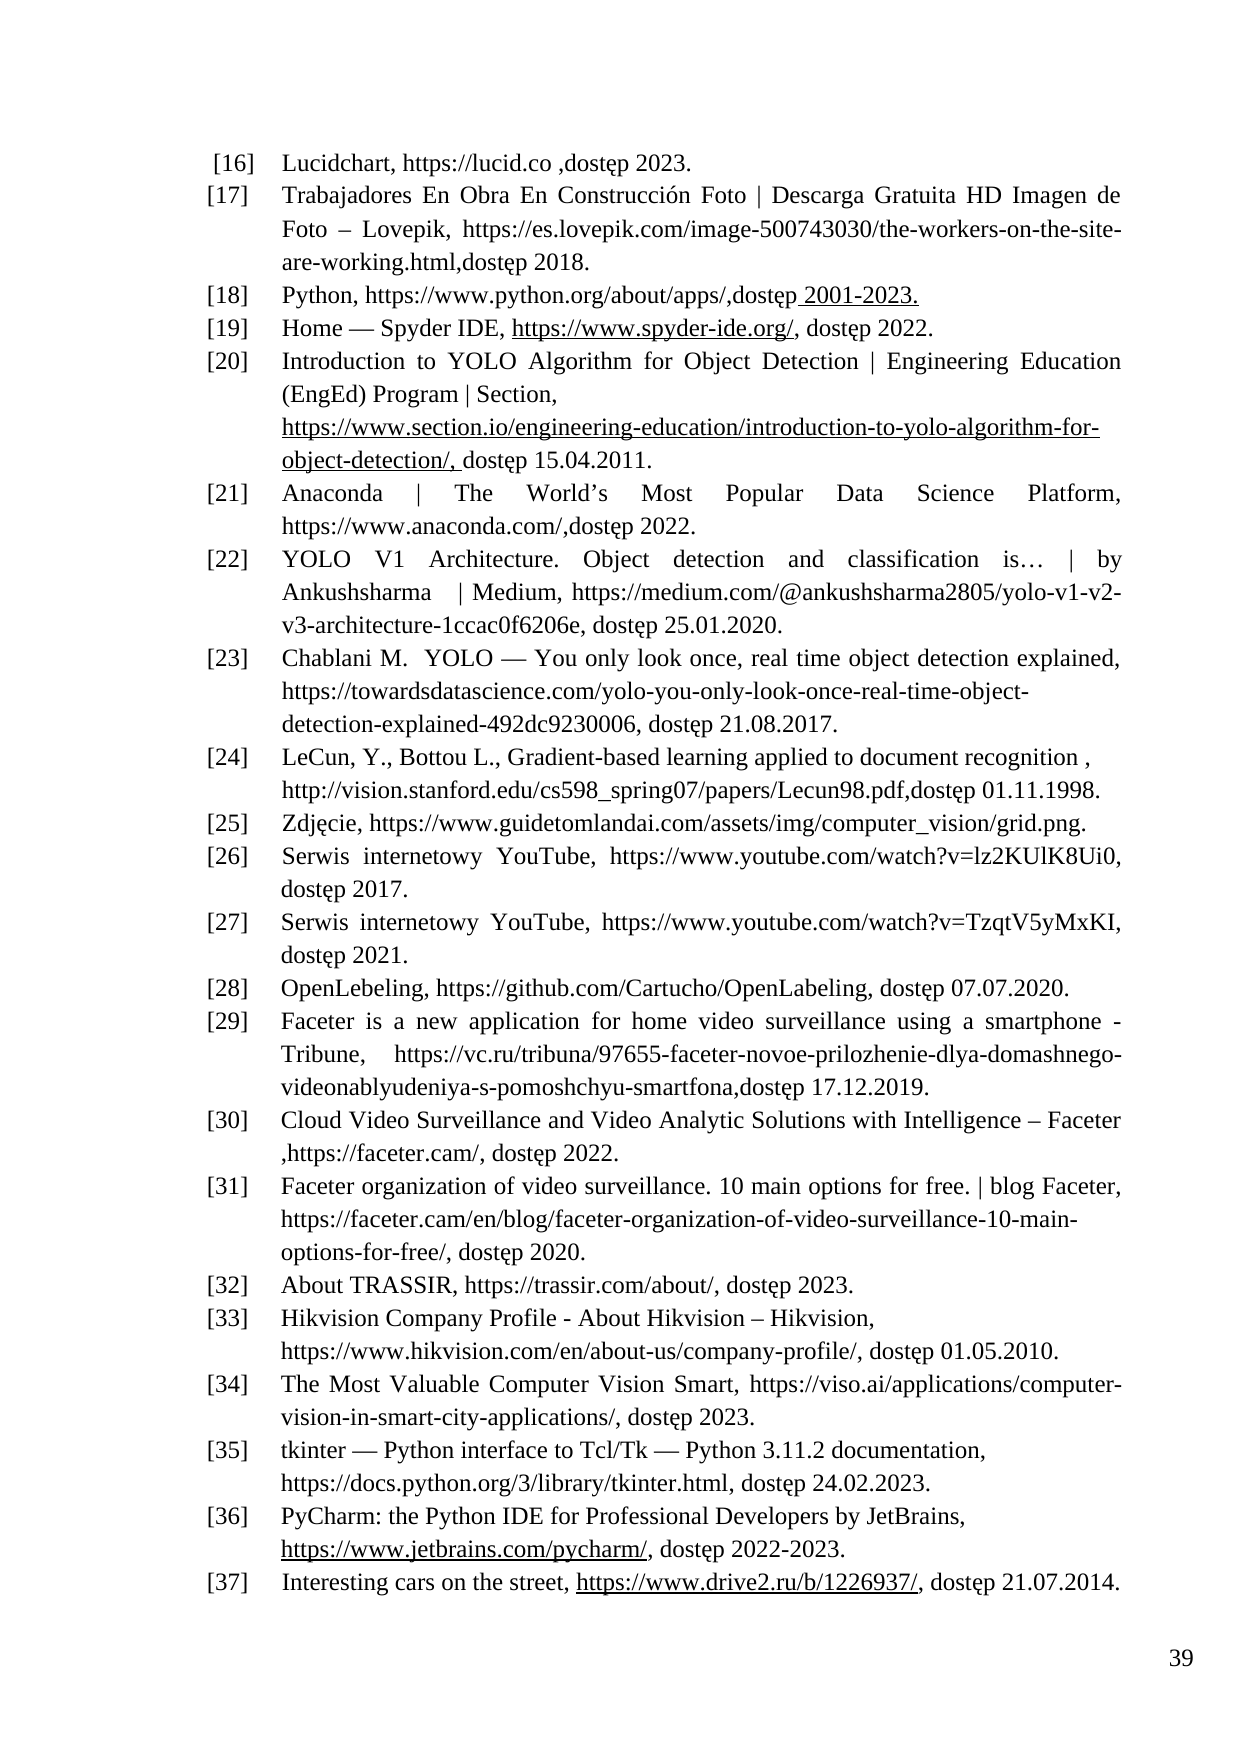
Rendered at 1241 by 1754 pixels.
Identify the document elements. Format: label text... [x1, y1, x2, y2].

text [37] Interesting cars on the street, https://www.drive2.ru/b/1226937/, dostęp 21.07.2014. [207, 1567, 1122, 1596]
text [34] The Most Valuable Computer Vision Smart, https://viso.ai/applications/computer-vision-in-smart-city-applications/, dostęp 2023. [207, 1369, 1122, 1431]
text [18] Python, https://www.python.org/about/apps/,dostęp 2001-2023. [207, 280, 1122, 308]
text [19] Home — Spyder IDE, https://www.spyder-ide.org/, dostęp 2022. [207, 313, 1122, 341]
text [25] Zdjęcie, https://www.guidetomlandai.com/assets/img/computer_vision/grid.png. [207, 808, 1122, 837]
text [17] Trabajadores En Obra En Construcción Foto | Descarga Gratuita HD Imagen de Foto – Lovepik, https://es.lovepik.com/image-500743030/the-workers-on-the-site-are-working.html,dostęp 2018. [207, 181, 1122, 275]
text [32] About TRASSIR, https://trassir.com/about/, dostęp 2023. [207, 1270, 1122, 1299]
text [16] Lucidchart, https://lucid.co ,dostęp 2023. [207, 148, 1122, 176]
text [36] PyCharm: the Python IDE for Professional Developers by JetBrains, https://www.jetbrains.com/pycharm/, dostęp 2022-2023. [207, 1501, 1122, 1563]
text [29] Faceter is a new application for home video surveillance using a smartphone - Tribune, https://vc.ru/tribuna/97655-faceter-novoe-prilozhenie-dlya-domashnego-videonablyudeniya-s-pomoshchyu-smartfona,dostęp 17.12.2019. [207, 1006, 1122, 1101]
text [33] Hikvision Company Profile - About Hikvision – Hikvision, https://www.hikvision.com/en/about-us/company-profile/, dostęp 01.05.2010. [207, 1303, 1122, 1365]
text [24] LeCun, Y., Bottou L., Gradient-based learning applied to document recognition , [207, 742, 1122, 771]
text [23] Chablani M. YOLO — You only look once, real time object detection explained, https://towardsdatascience.com/yolo-you-only-look-once-real-time-object-detection-explained-492dc9230006, dostęp 21.08.2017. [207, 643, 1122, 738]
text [22] YOLO V1 Architecture. Object detection and classification is… | by Ankushsharma | Medium, https://medium.com/@ankushsharma2805/yolo-v1-v2-v3-architecture-1ccac0f6206e, dostęp 25.01.2020. [207, 544, 1122, 639]
text http://vision.stanford.edu/cs598_spring07/papers/Lecun98.pdf,dostęp 01.11.1998. [282, 775, 1122, 804]
text [20] Introduction to YOLO Algorithm for Object Detection | Engineering Education (EngEd) Program | Section, [207, 346, 1122, 407]
text [30] Cloud Video Surveillance and Video Analytic Solutions with Intelligence – Faceter ,https://faceter.cam/, dostęp 2022. [207, 1105, 1122, 1167]
text [21] Anaconda | The World’s Most Popular Data Science Platform, https://www.anaconda.com/,dostęp 2022. [207, 478, 1122, 539]
text [28] OpenLebeling, https://github.com/Cartucho/OpenLabeling, dostęp 07.07.2020. [207, 973, 1122, 1002]
text [31] Faceter organization of video surveillance. 10 main options for free. | blog Faceter, https://faceter.cam/en/blog/faceter-organization-of-video-surveillance-10-main-options-for-free/, dostęp 2020. [207, 1171, 1122, 1266]
text [26] Serwis internetowy YouTube, https://www.youtube.com/watch?v=lz2KUlK8Ui0, dostęp 2017. [207, 841, 1122, 903]
text [35] tkinter — Python interface to Tcl/Tk — Python 3.11.2 documentation, https://docs.python.org/3/library/tkinter.html, dostęp 24.02.2023. [207, 1435, 1122, 1497]
text [27] Serwis internetowy YouTube, https://www.youtube.com/watch?v=TzqtV5yMxKI, dostęp 2021. [207, 907, 1122, 969]
text https://www.section.io/engineering-education/introduction-to-yolo-algorithm-for-object-detection/, dostęp 15.04.2011. [282, 412, 1122, 473]
